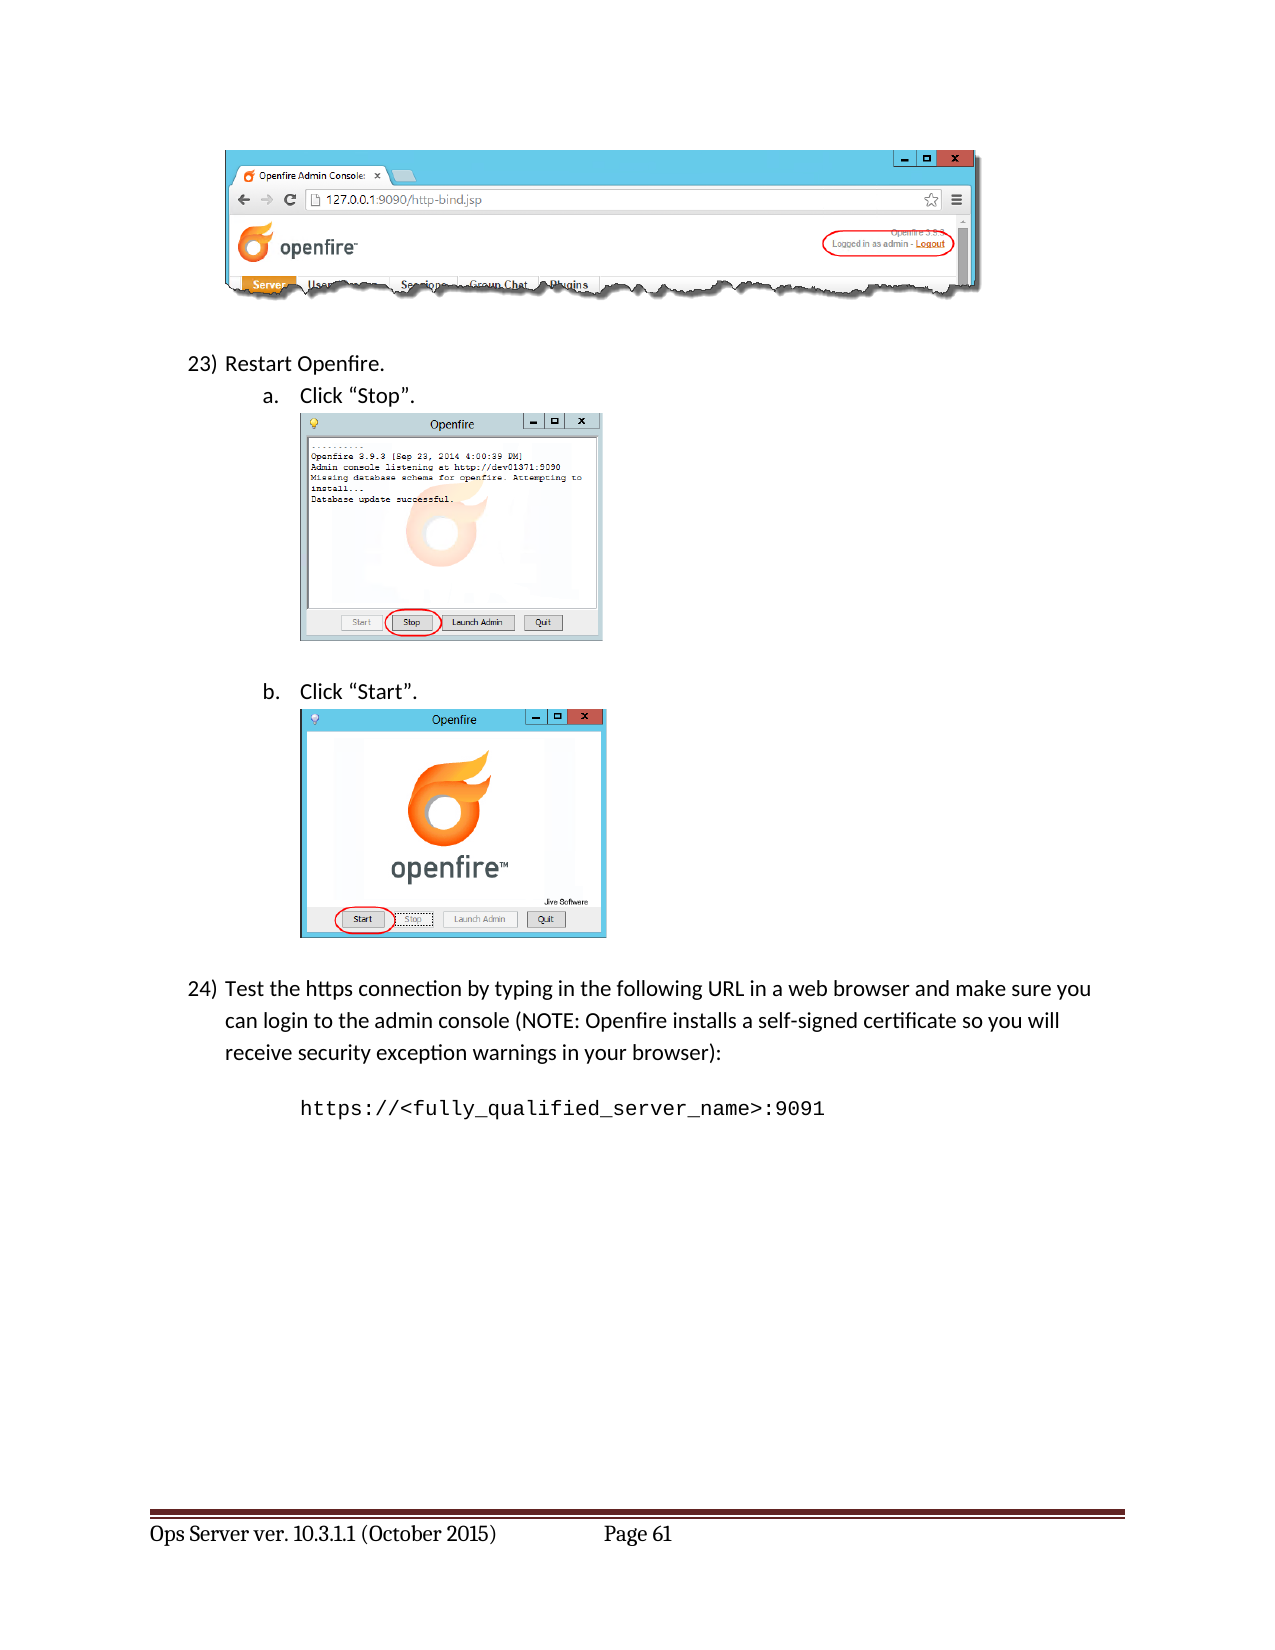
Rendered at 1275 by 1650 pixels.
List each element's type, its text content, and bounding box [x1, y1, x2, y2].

list Click “Stop”. [262, 381, 1125, 409]
picture [300, 709, 607, 938]
picture [225, 150, 987, 313]
list Test the https connection by typing in the following URL in a web browser and make sure you can login to the admin console (NOTE: Openfire installs a self-signed certificate so you will receive security exception warnings in your browser): [187, 974, 1125, 1066]
list Restart Openfire. [187, 349, 1125, 377]
list Click “Start”. [262, 677, 1125, 705]
list https://<fully_qualified_server_name>:9091 [300, 1097, 1125, 1121]
picture [300, 413, 603, 641]
